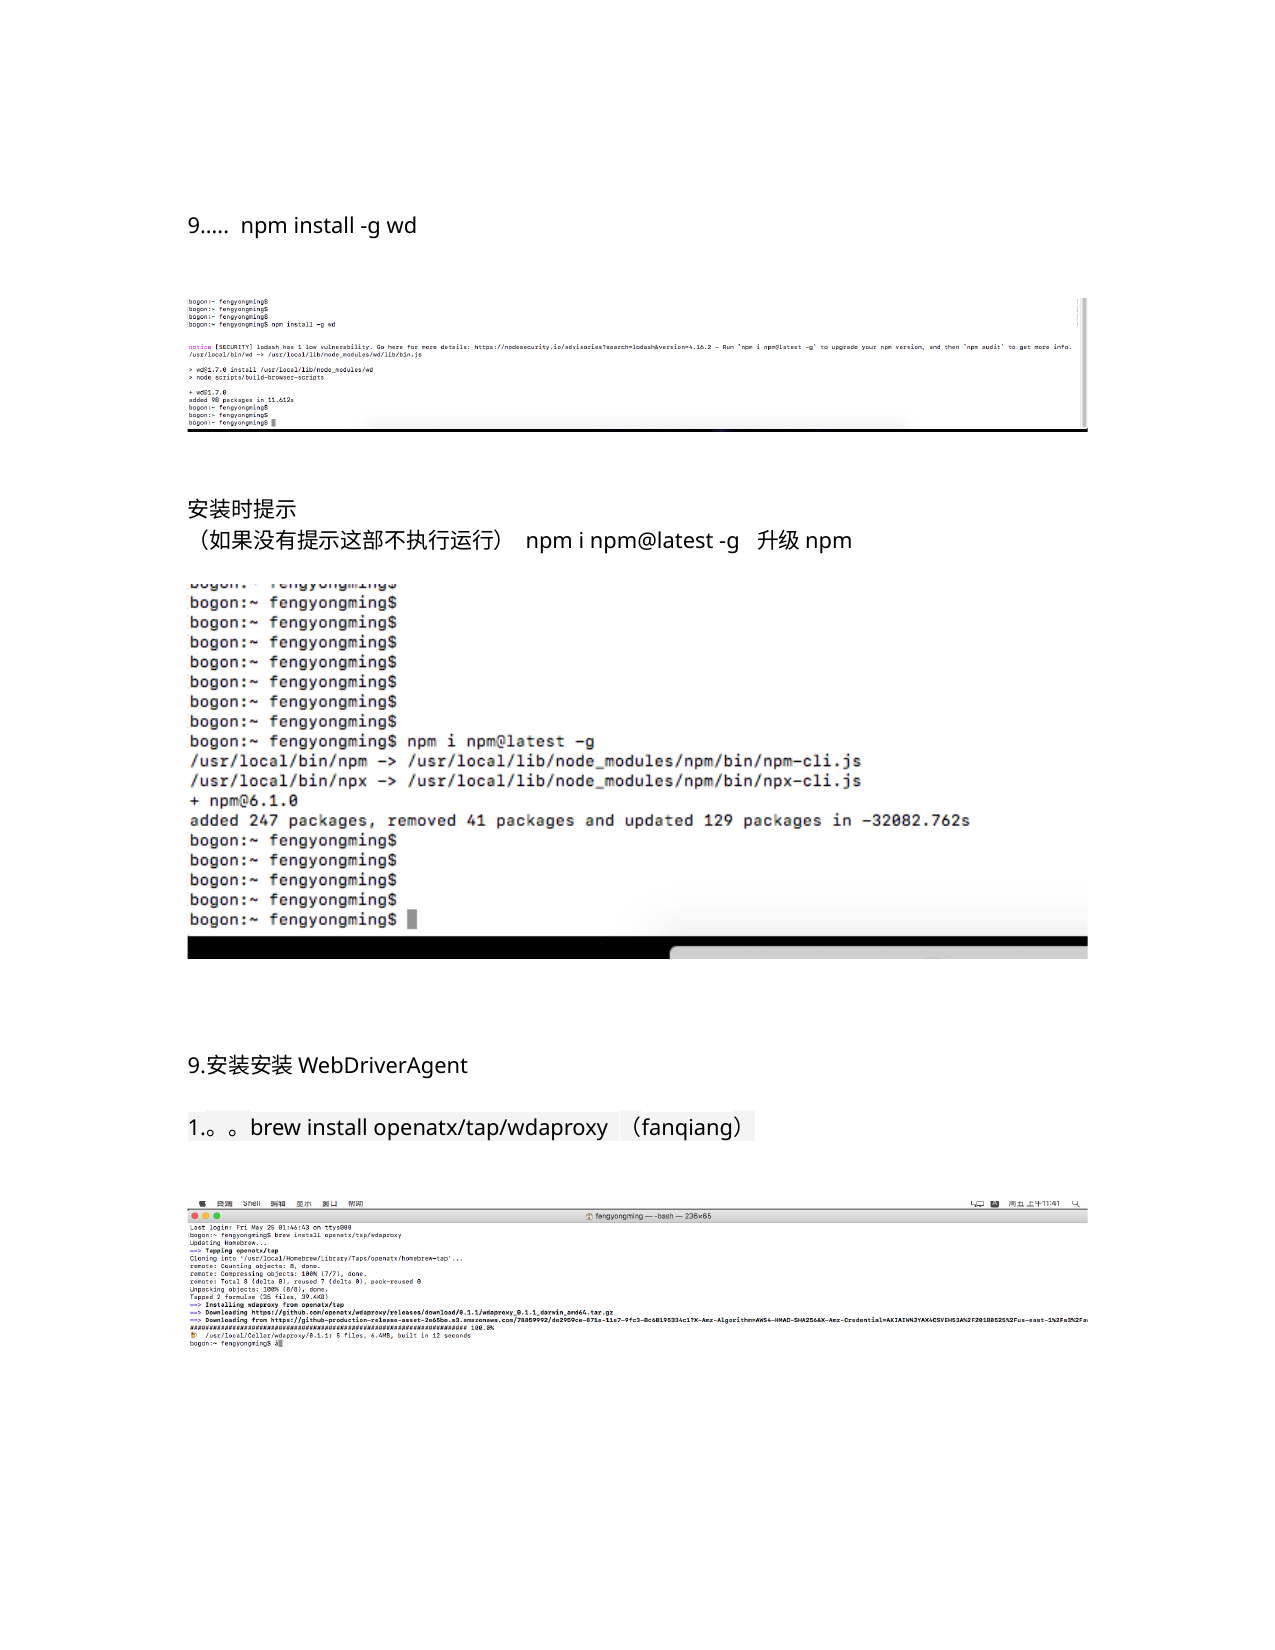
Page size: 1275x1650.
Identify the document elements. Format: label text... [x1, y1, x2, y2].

text 9….. npm install -g wd [187, 209, 1087, 239]
text 安装时提示 [187, 492, 1087, 523]
text 1.。。brew install openatx/tap/wdaproxy （fanqiang） [187, 1109, 1087, 1141]
picture [187, 584, 1088, 959]
picture [187, 298, 1088, 432]
text 9.安装安装WebDriverAgent [298, 1048, 1087, 1080]
text 9.安装安装WebDriverAgent [187, 1048, 250, 1080]
text （如果没有提示这部不执行运行） npm i npm@latest -g 升级npm [187, 523, 1087, 555]
picture [187, 1201, 1088, 1482]
